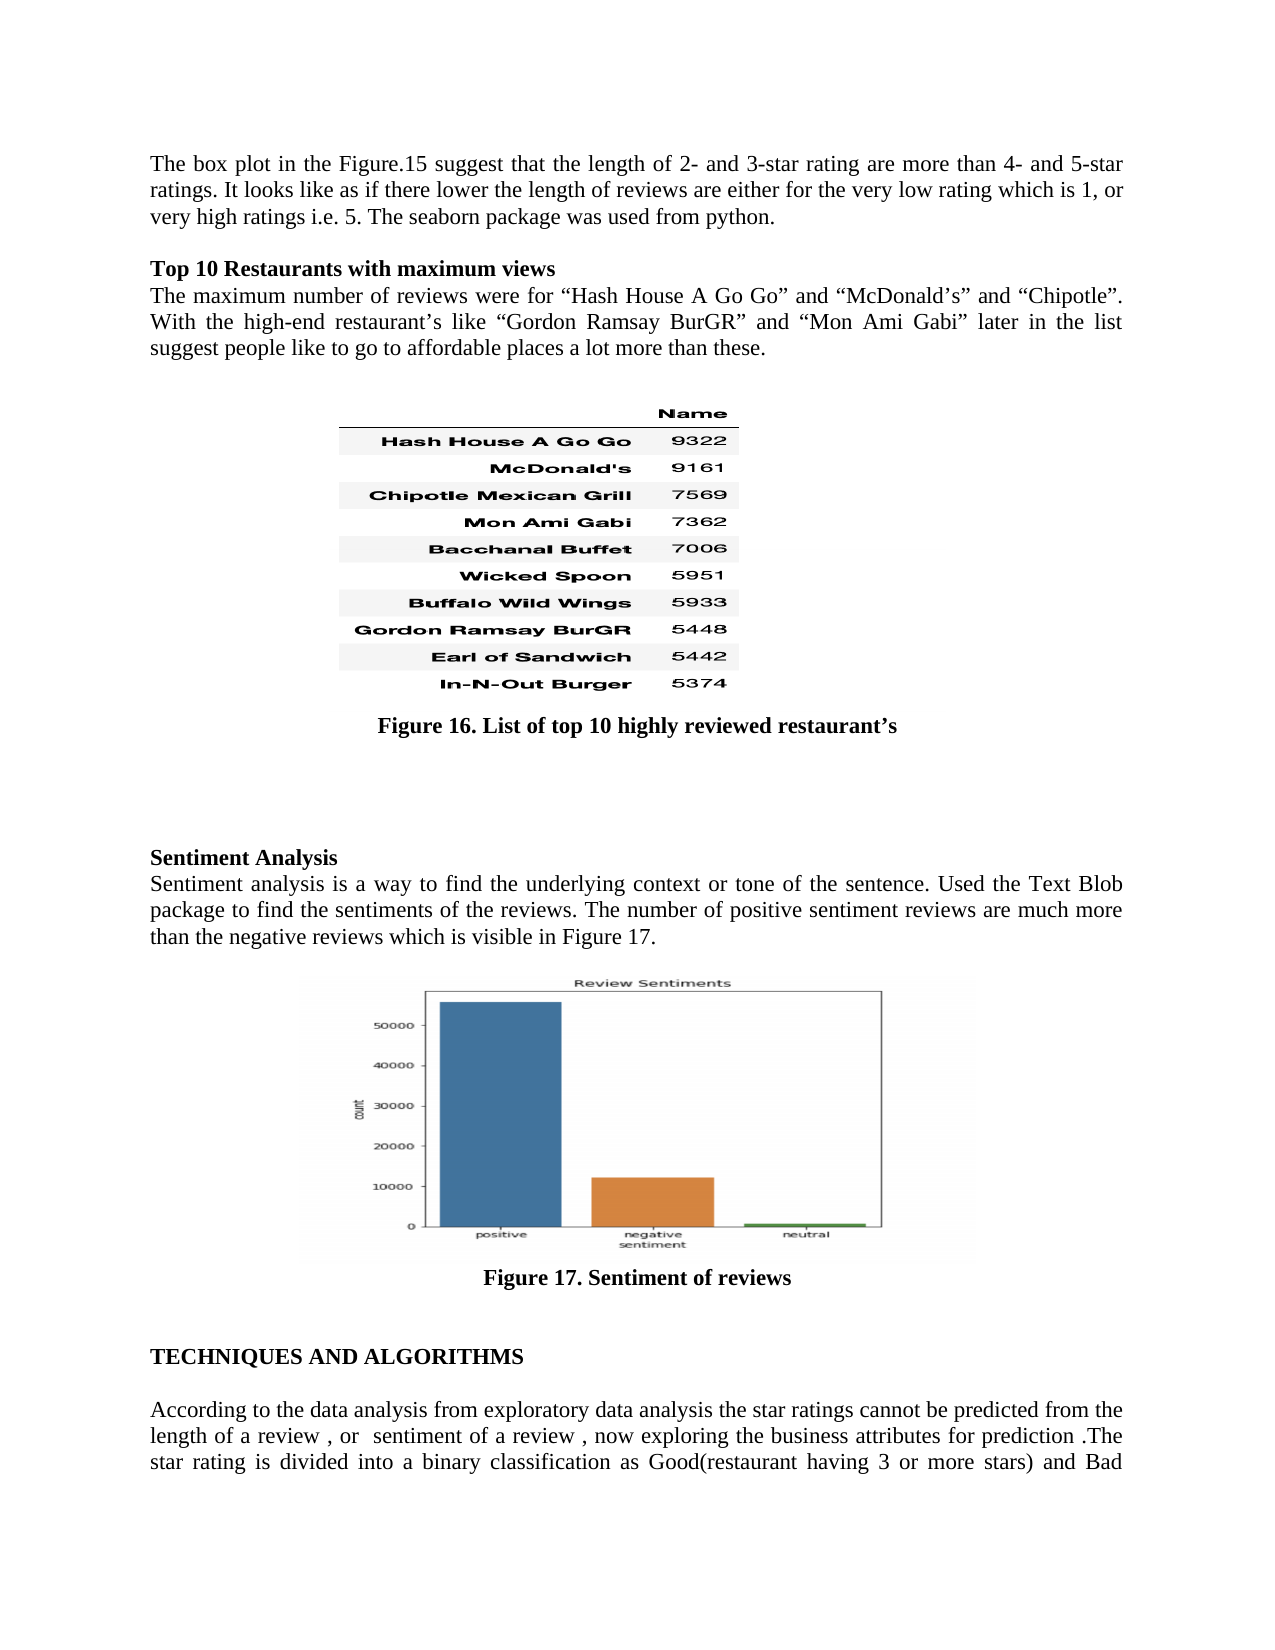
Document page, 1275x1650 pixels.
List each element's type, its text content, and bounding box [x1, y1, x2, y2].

text TECHNIQUES AND ALGORITHMS [150, 1343, 1125, 1369]
text Sentiment Analysis [150, 844, 1125, 870]
text Top 10 Restaurants with maximum views [150, 255, 1125, 282]
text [150, 1396, 1125, 1475]
text Sentiment analysis is a way to find the underlying context or tone of the sentence. Used the Text Blob package to find the sentiments of the reviews. The number of positive sentiment reviews are much more than the negative reviews which is visible in Figure 17. [150, 870, 1125, 949]
text The maximum number of reviews were for “Hash House A Go Go” and “McDonald’s” and “Chipotle”. With the high-end restaurant’s like “Gordon Ramsay BurGR” and “Mon Ami Gabi” later in the list suggest people like to go to affordable places a lot more than these. [150, 282, 1125, 361]
picture [299, 975, 976, 1264]
text Figure 16. List of top 10 highly reviewed restaurant’s [150, 712, 1125, 738]
text The box plot in the Figure.15 suggest that the length of 2- and 3-star rating are more than 4- and 5-star ratings. It looks like as if there lower the length of reviews are either for the very low rating which is 1, or very high ratings i.e. 5. The seaborn package was used from python. [150, 150, 1125, 229]
picture [329, 387, 946, 712]
text Figure 17. Sentiment of reviews [150, 1264, 1125, 1290]
